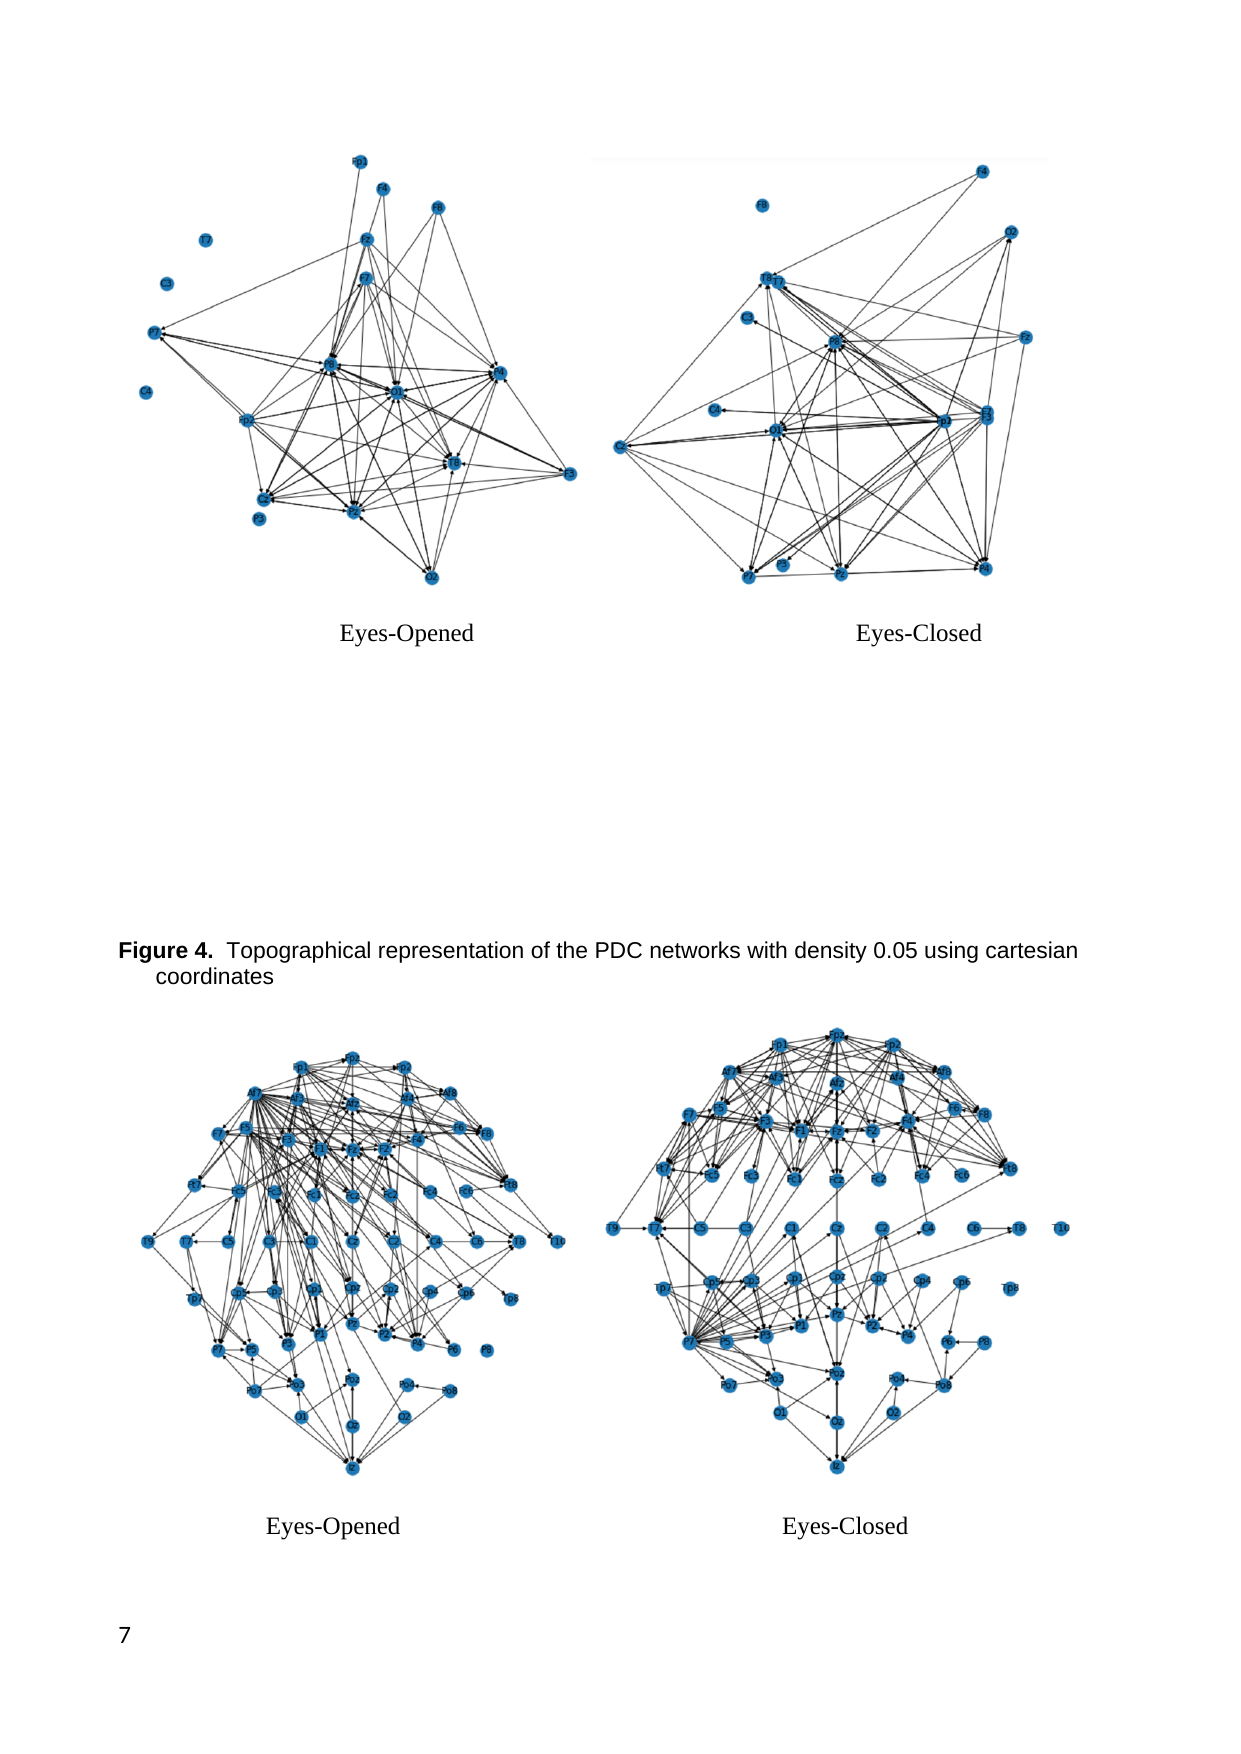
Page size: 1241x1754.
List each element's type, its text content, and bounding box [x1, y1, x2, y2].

picture [118, 1023, 1073, 1483]
picture [118, 147, 1050, 590]
list Figure 4. Topographical representation of the PDC networks with density 0.05 using cartesian coordinates [118, 934, 1122, 990]
text Eyes-Opened Eyes-Closed [266, 618, 1122, 647]
text Eyes-Opened Eyes-Closed [192, 1511, 1122, 1540]
